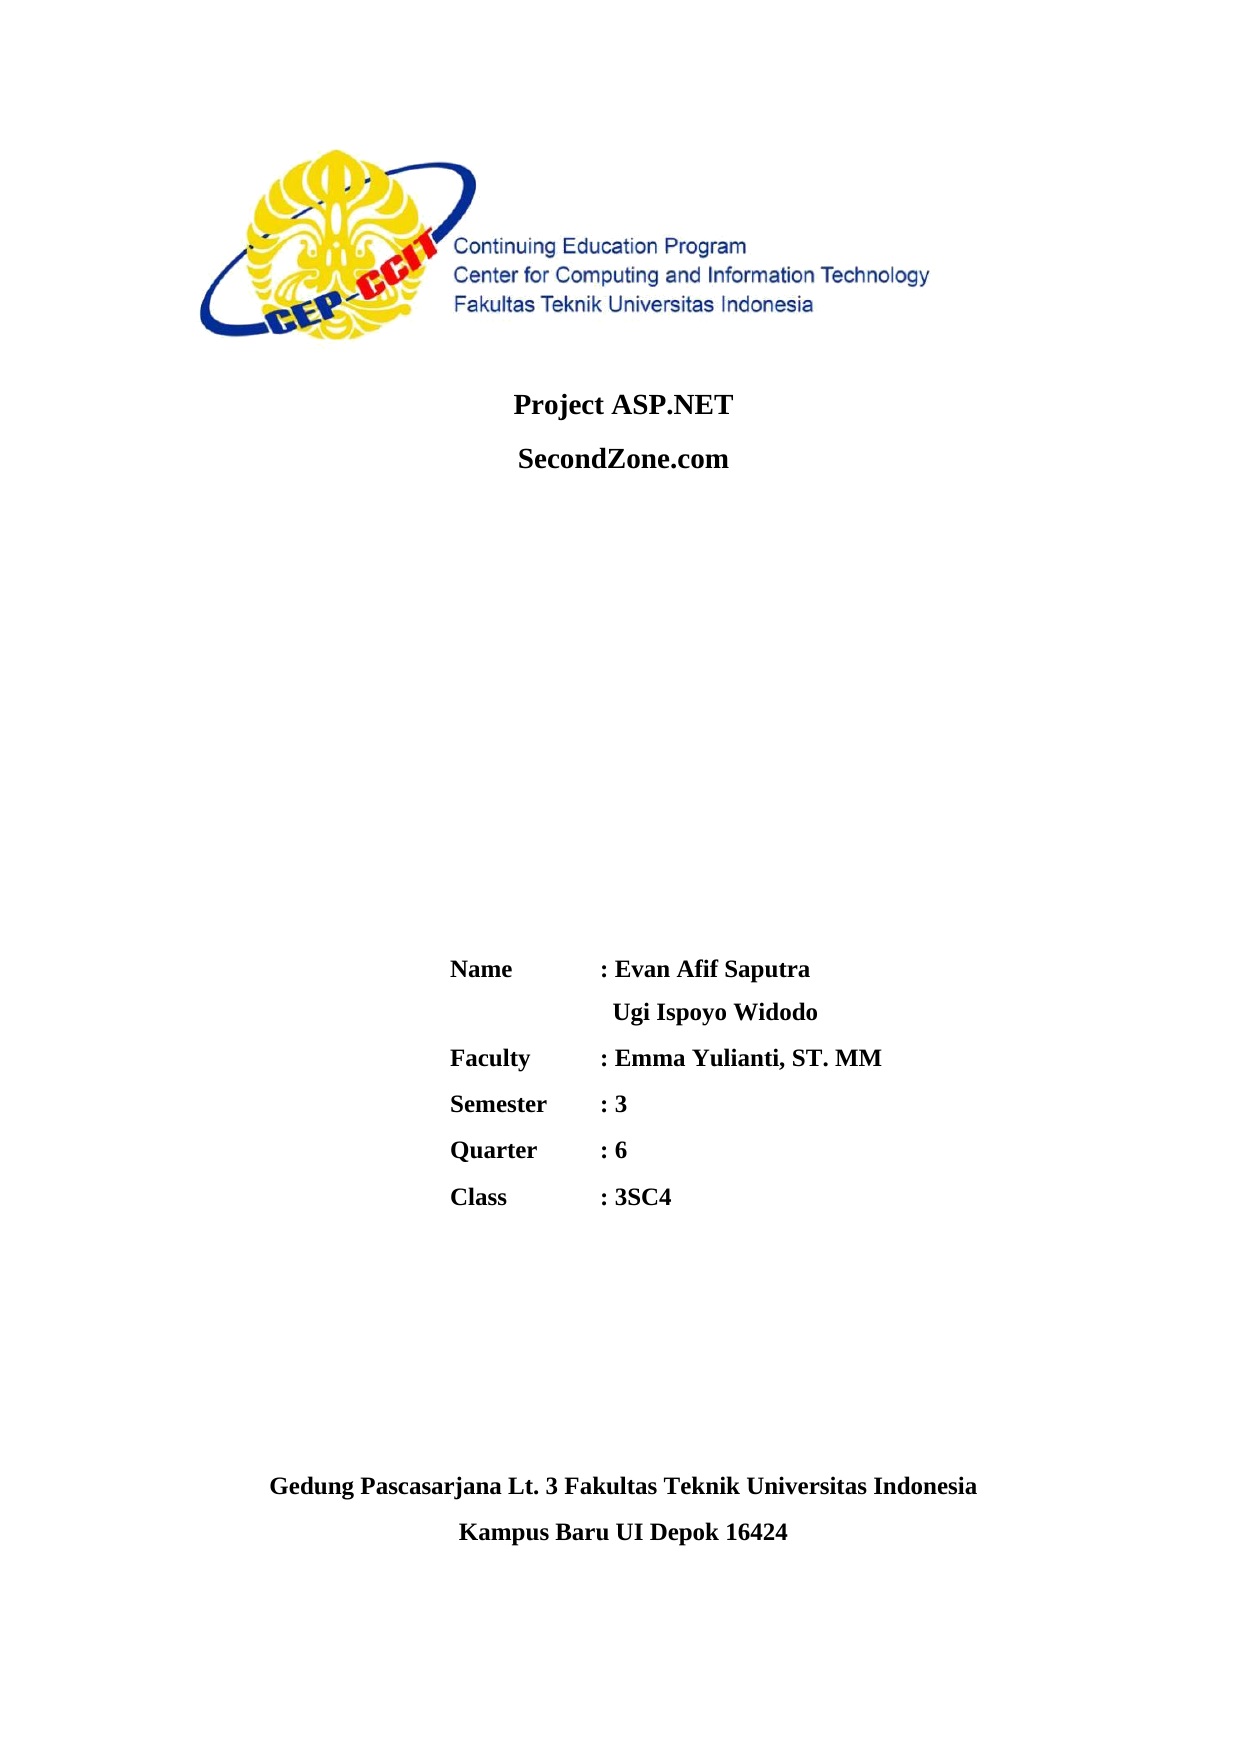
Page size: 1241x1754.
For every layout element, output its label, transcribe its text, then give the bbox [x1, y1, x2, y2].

list Ugi Ispoyo Widodo [375, 997, 1097, 1026]
text Gedung Pascasarjana Lt. 3 Fakultas Teknik Universitas Indonesia [150, 1471, 1097, 1500]
text Kampus Baru UI Depok 16424 [150, 1517, 1097, 1546]
text SecondZone.com [150, 441, 1097, 474]
text Semester : 3 [375, 1089, 1097, 1118]
picture [181, 136, 946, 370]
text Class : 3SC4 [375, 1182, 1097, 1211]
list Name : Evan Afif Saputra [375, 954, 1097, 982]
text Project ASP.NET [150, 387, 1097, 421]
text Faculty : Emma Yulianti, ST. MM [375, 1043, 1097, 1072]
text Quarter : 6 [375, 1136, 1097, 1164]
